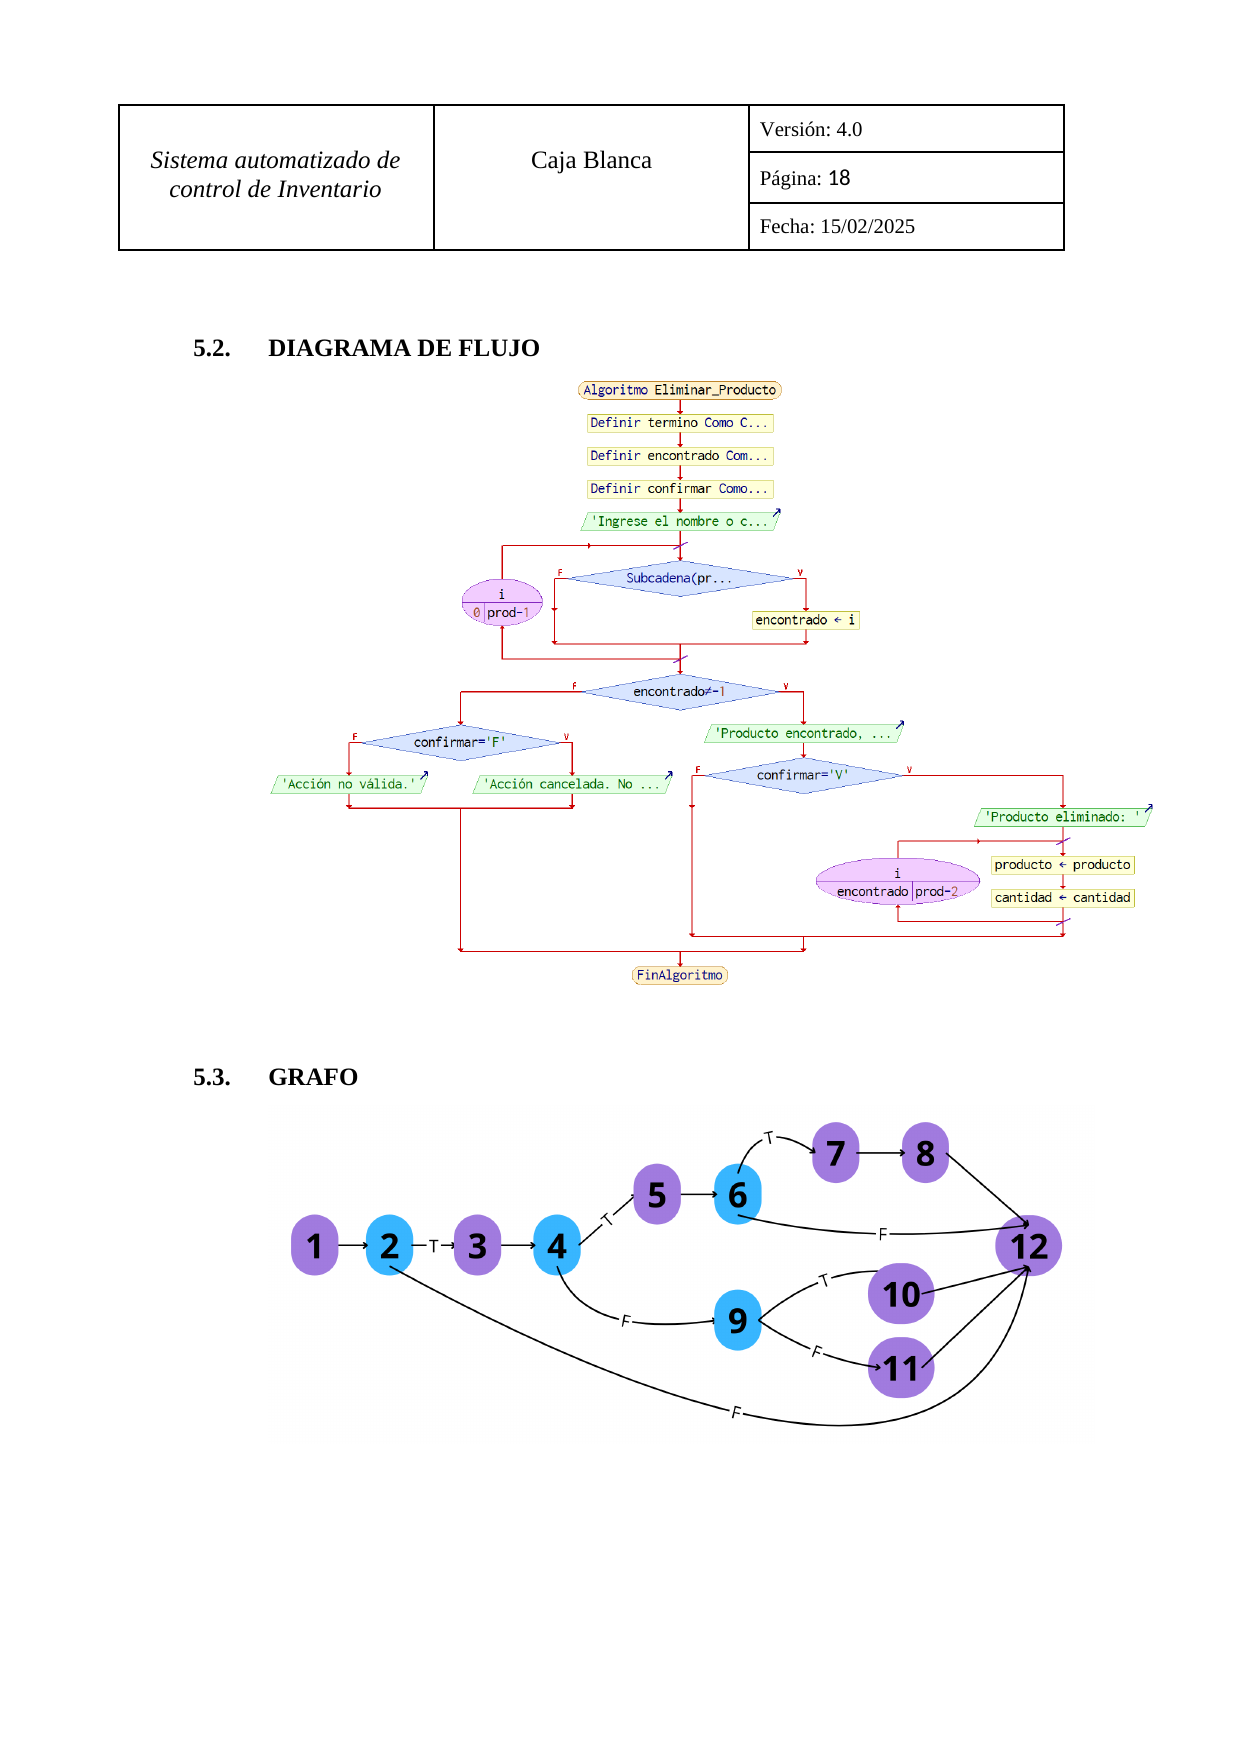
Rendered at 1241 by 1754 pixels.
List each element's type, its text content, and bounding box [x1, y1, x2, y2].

subtitle DIAGRAMA DE FLUJO [231, 333, 1063, 362]
picture [268, 1105, 1095, 1444]
subtitle GRAFO [231, 1062, 1063, 1091]
picture [268, 376, 1154, 1005]
